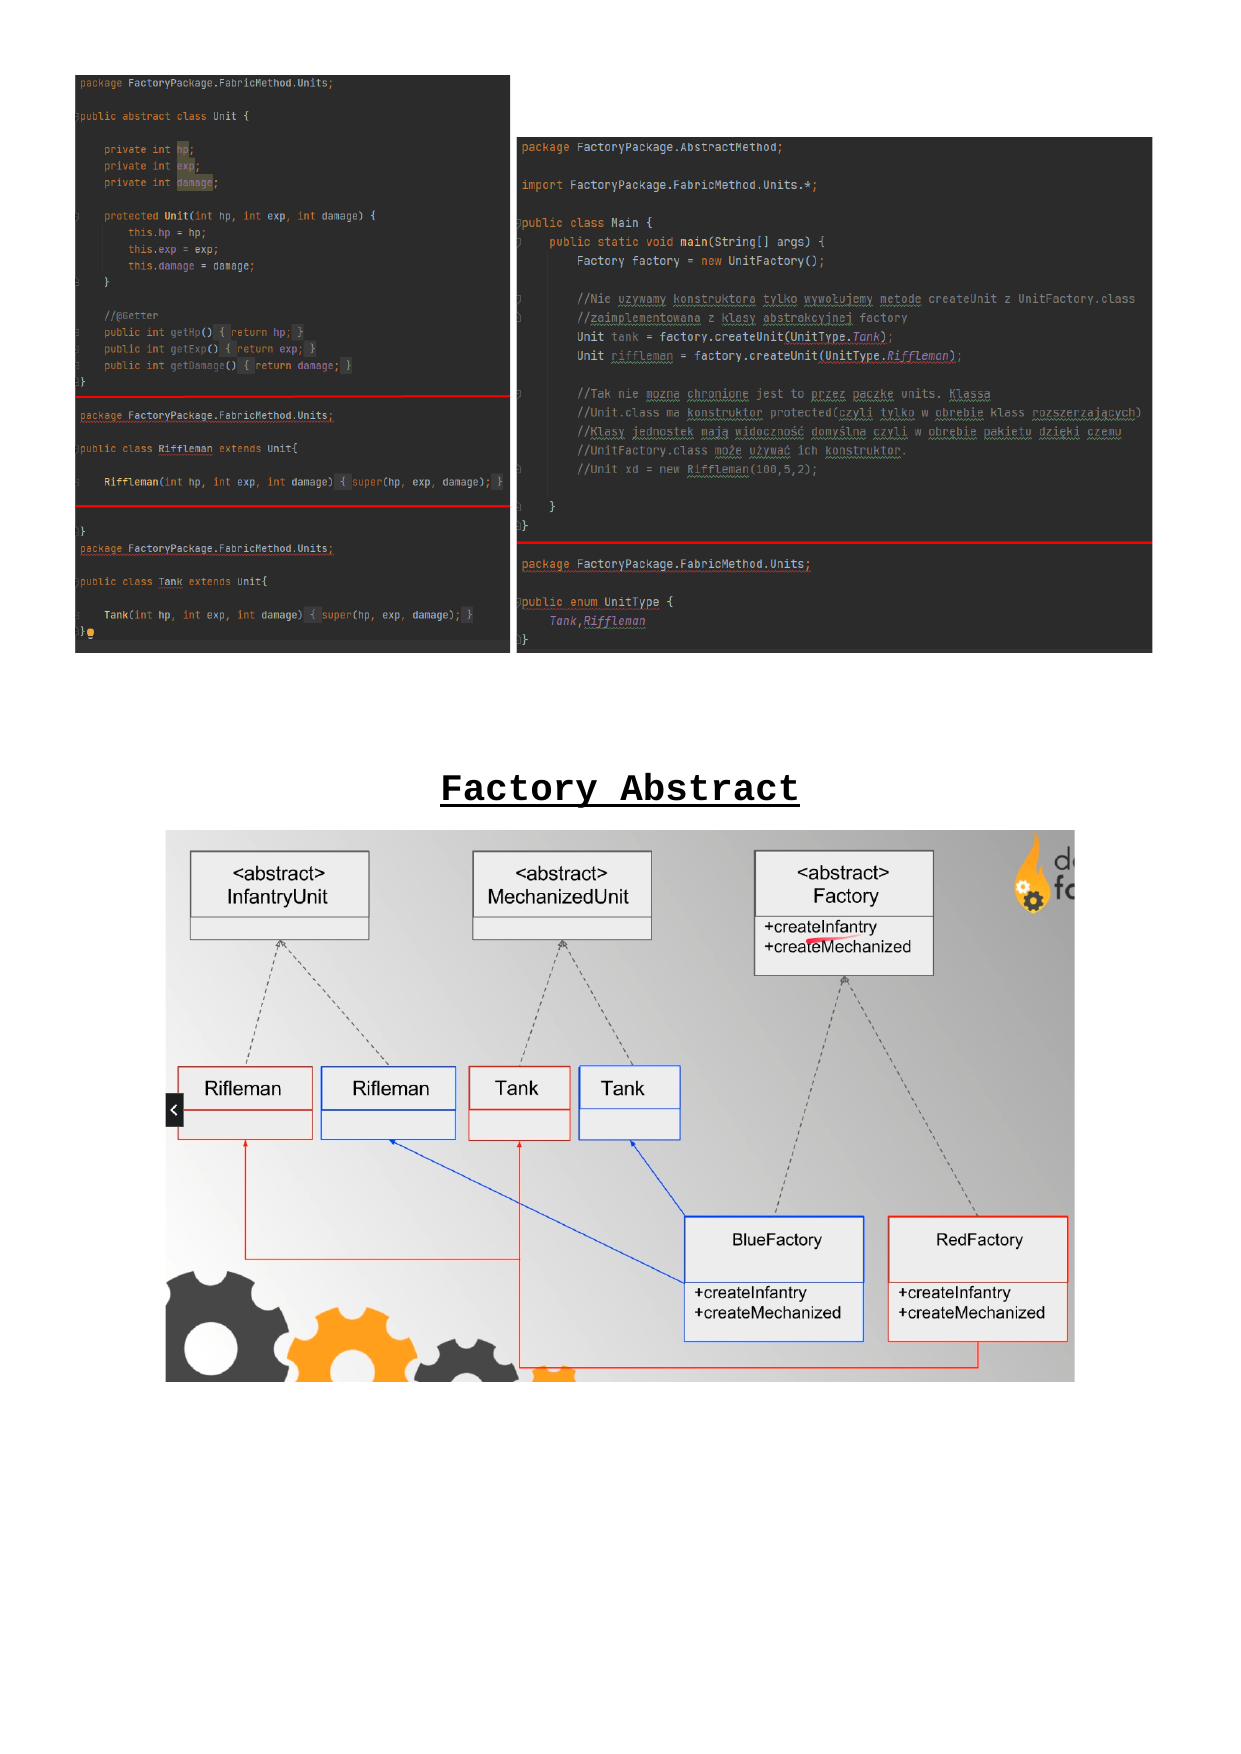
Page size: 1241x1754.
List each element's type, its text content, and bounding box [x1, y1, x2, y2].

text Factory Abstract [75, 769, 1165, 812]
picture [516, 137, 1153, 653]
picture [165, 830, 1075, 1382]
picture [75, 75, 511, 653]
